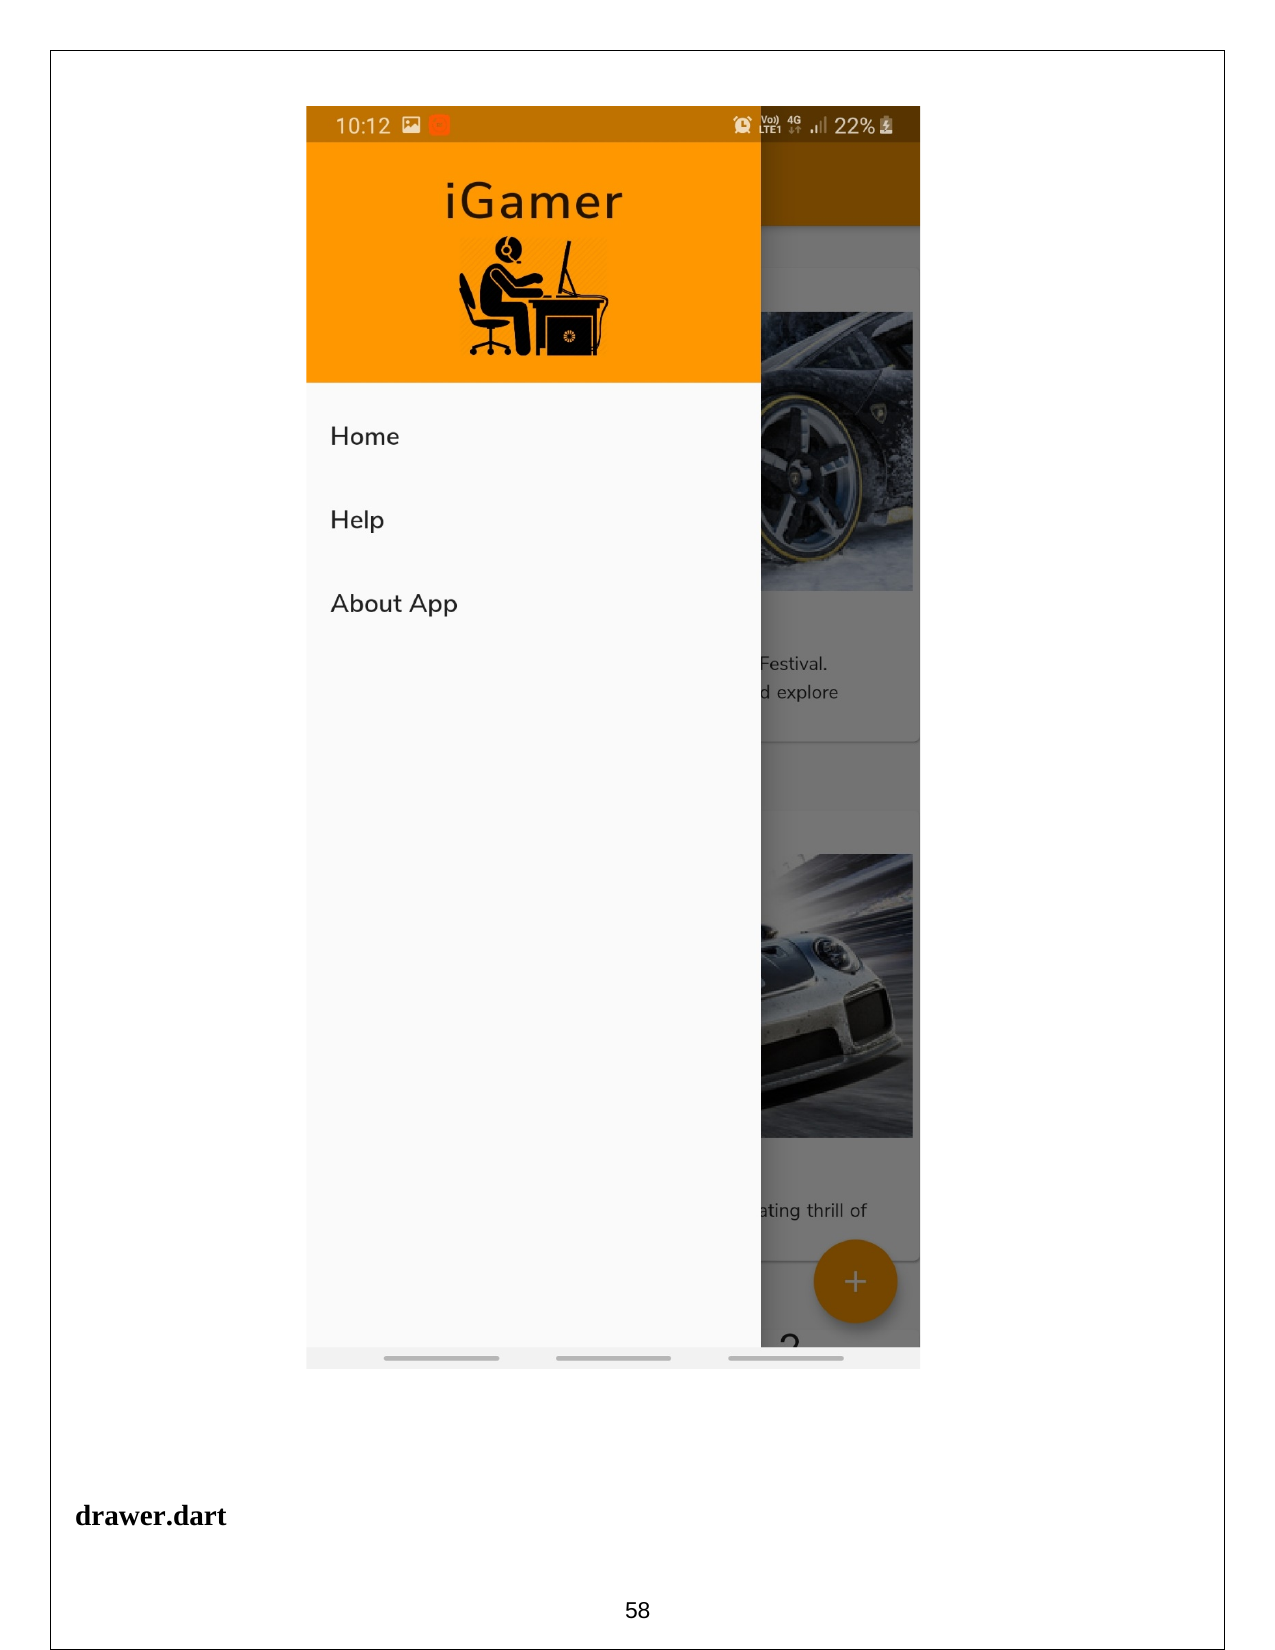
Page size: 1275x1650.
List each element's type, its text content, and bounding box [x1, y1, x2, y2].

picture [306, 106, 921, 1369]
text drawer.dart [75, 1498, 1200, 1531]
